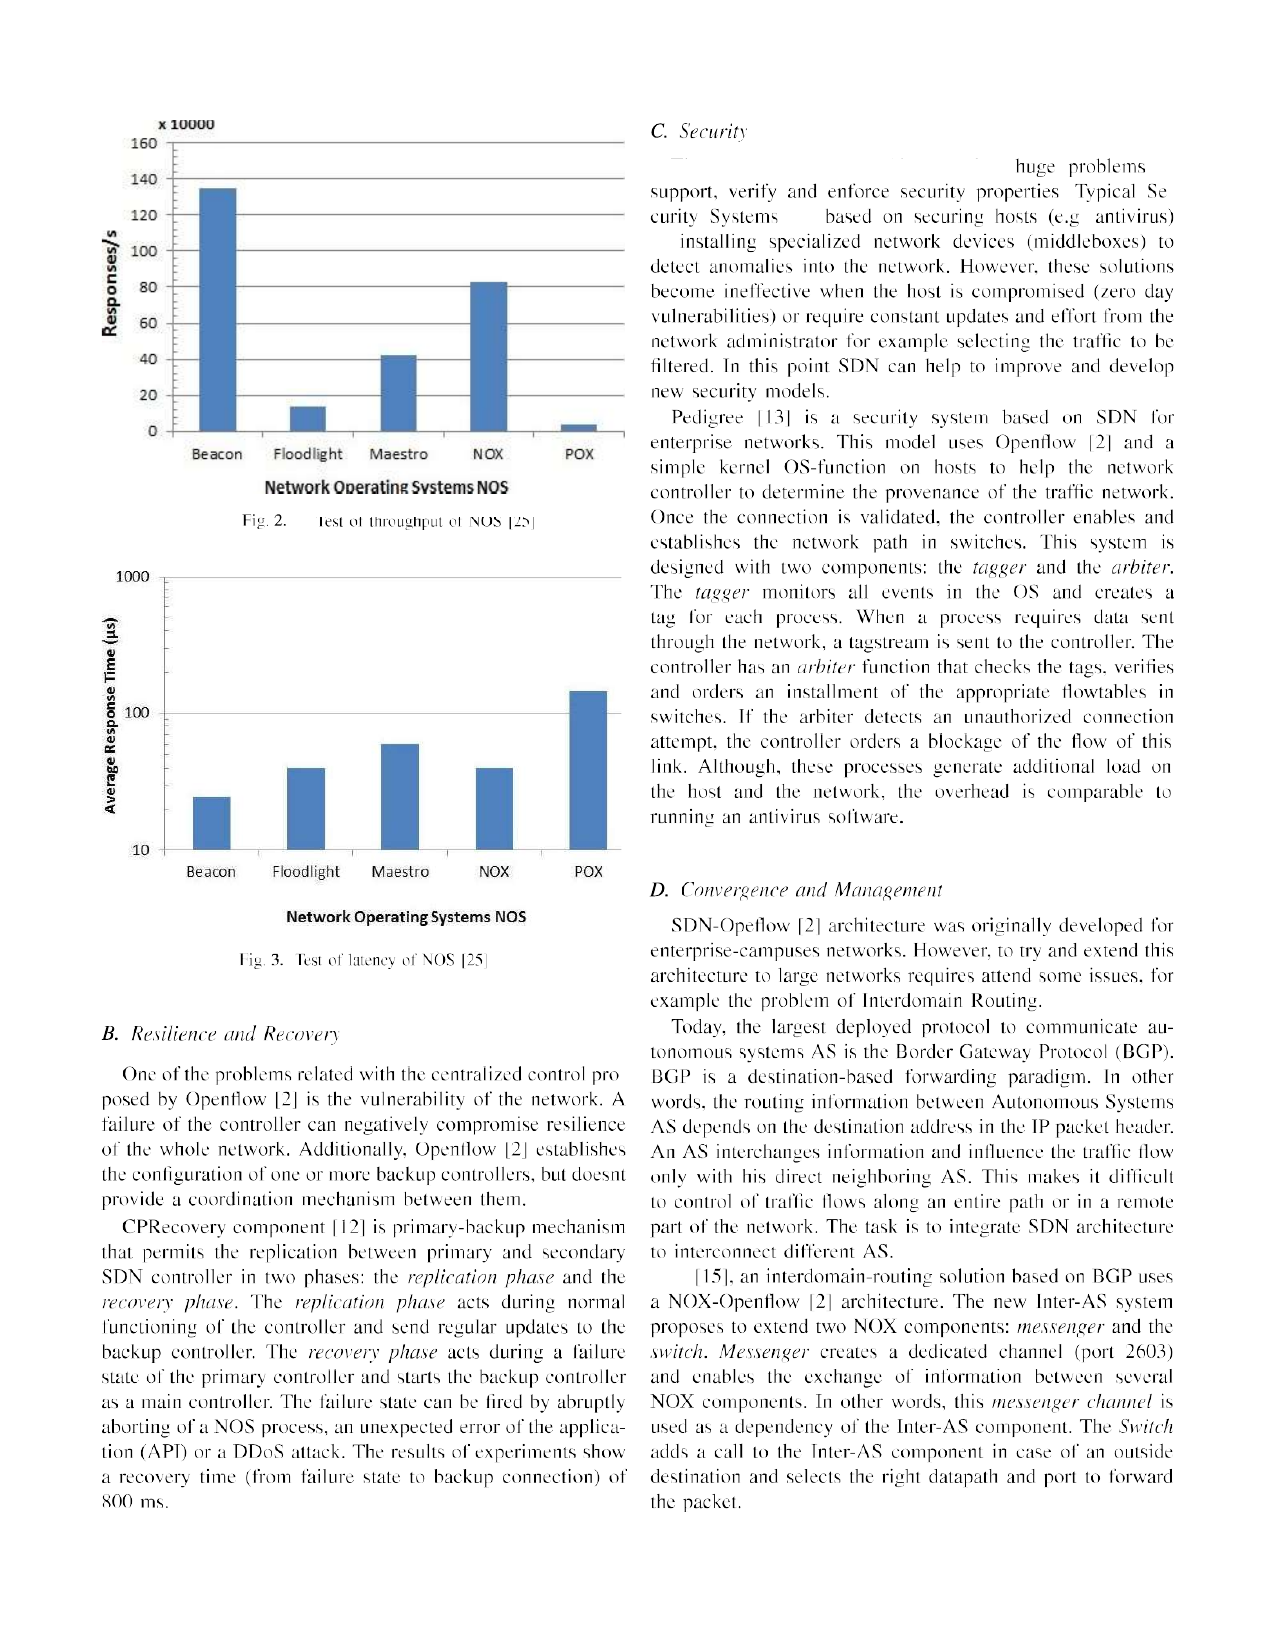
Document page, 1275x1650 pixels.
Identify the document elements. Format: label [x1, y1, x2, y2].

picture [101, 571, 622, 926]
picture [650, 1268, 1173, 1512]
picture [679, 123, 747, 142]
picture [650, 733, 1171, 827]
picture [682, 882, 943, 901]
picture [101, 120, 625, 494]
picture [650, 158, 1174, 723]
picture [101, 1066, 627, 1508]
picture [239, 953, 265, 969]
picture [650, 917, 1174, 1258]
picture [130, 1025, 340, 1045]
picture [242, 514, 268, 529]
picture [316, 517, 534, 530]
picture [295, 953, 487, 969]
